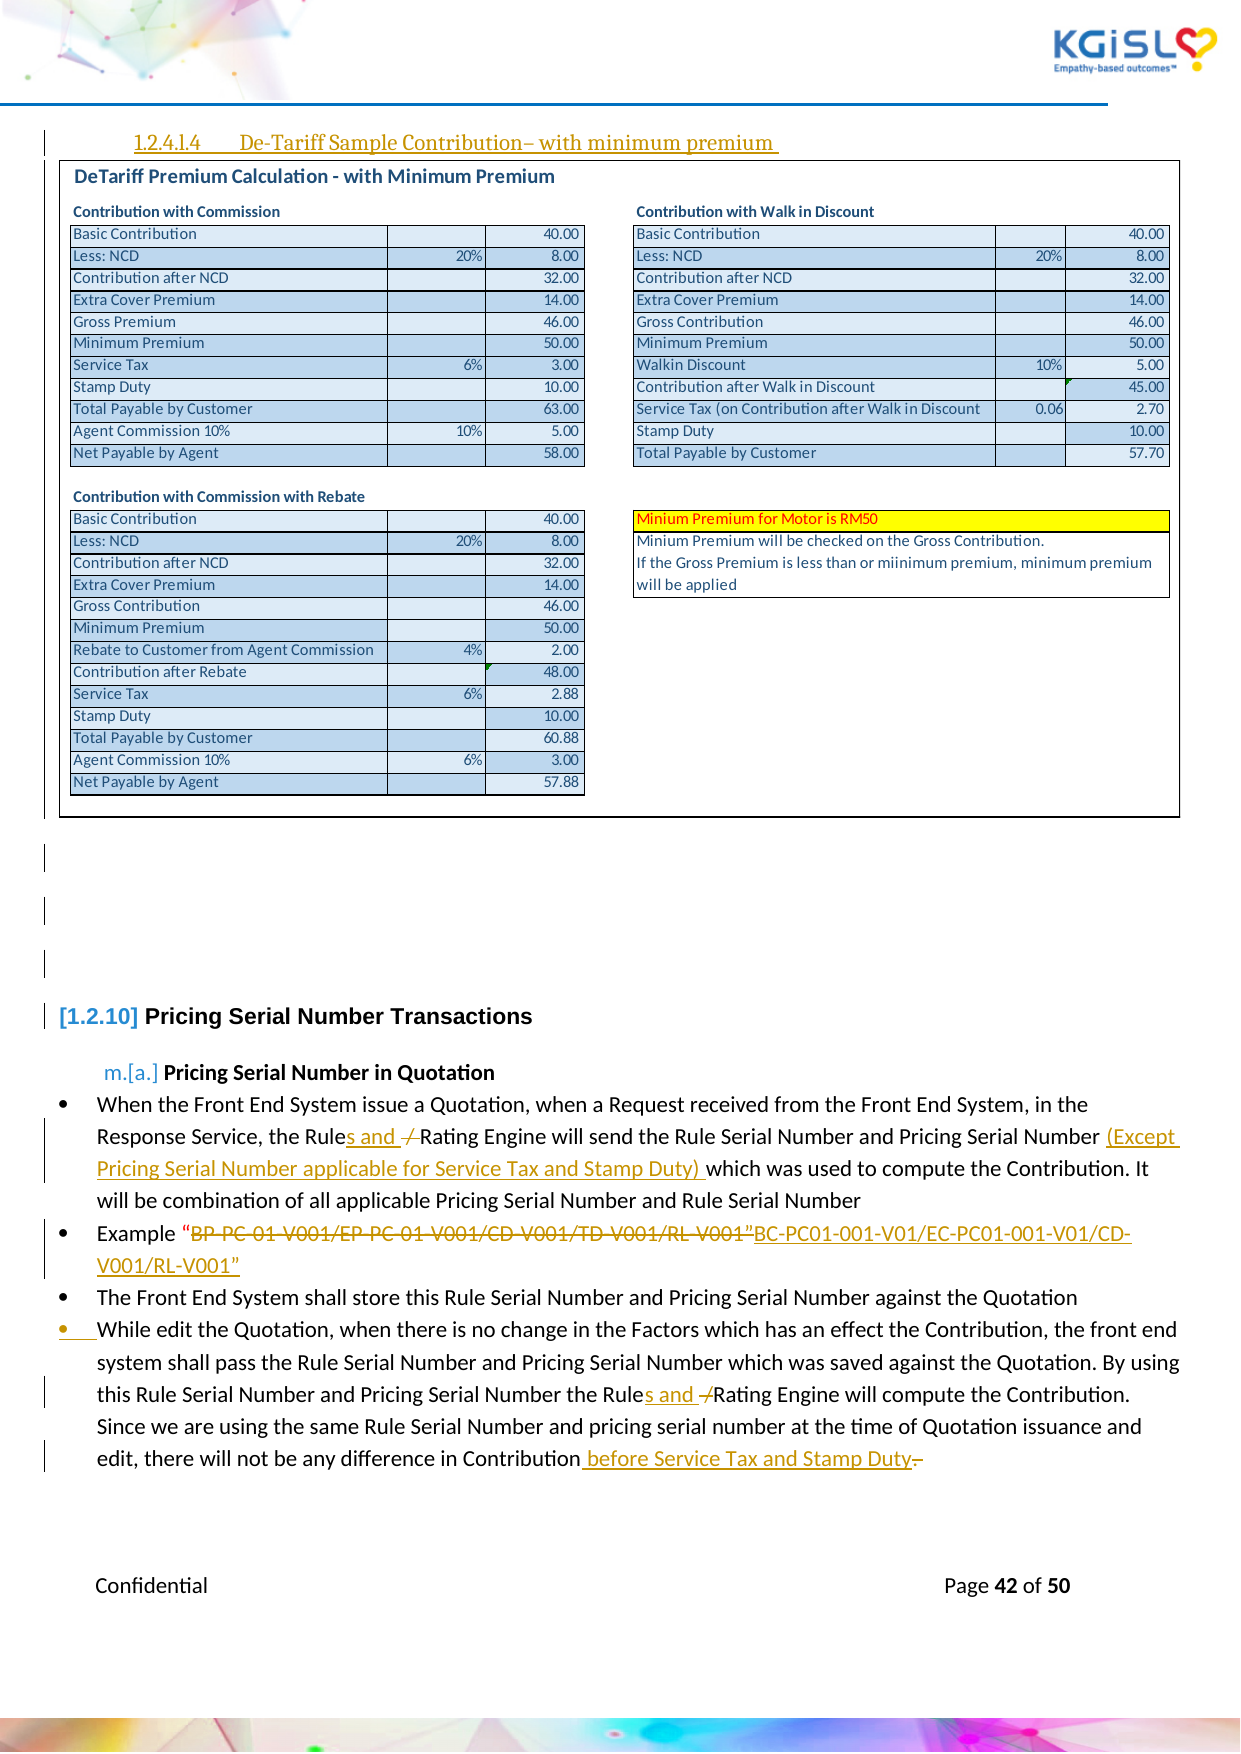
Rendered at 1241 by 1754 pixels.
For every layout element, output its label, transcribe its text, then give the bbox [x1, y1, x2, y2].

list While edit the Quotation, when there is no change in the Factors which has an effect the Contribution, the front end system shall pass the Rule Serial Number and Pricing Serial Number which was saved against the Quotation. By using this Rule Serial Number and Pricing Serial Number the RuleRating Engine will compute the Contribution. Since we are using the same Rule Serial Number and pricing serial number at the time of Quotation issuance and edit, there will not be any difference in Contribution [59, 1315, 1181, 1472]
picture [0, 1718, 1241, 1752]
list The Front End System shall store this Rule Serial Number and Pricing Serial Number against the Quotation [59, 1283, 1181, 1311]
list Example “ [59, 1219, 1181, 1279]
list When the Front End System issue a Quotation, when a Request received from the Front End System, in the Response Service, the RuleRating Engine will send the Rule Serial Number and Pricing Serial Number which was used to compute the Contribution. It will be combination of all applicable Pricing Serial Number and Rule Serial Number [59, 1090, 1181, 1215]
picture [0, 0, 1236, 100]
subtitle Pricing Serial Number in Quotation [103, 1058, 1181, 1086]
subtitle Pricing Serial Number Transactions [59, 1003, 1181, 1029]
